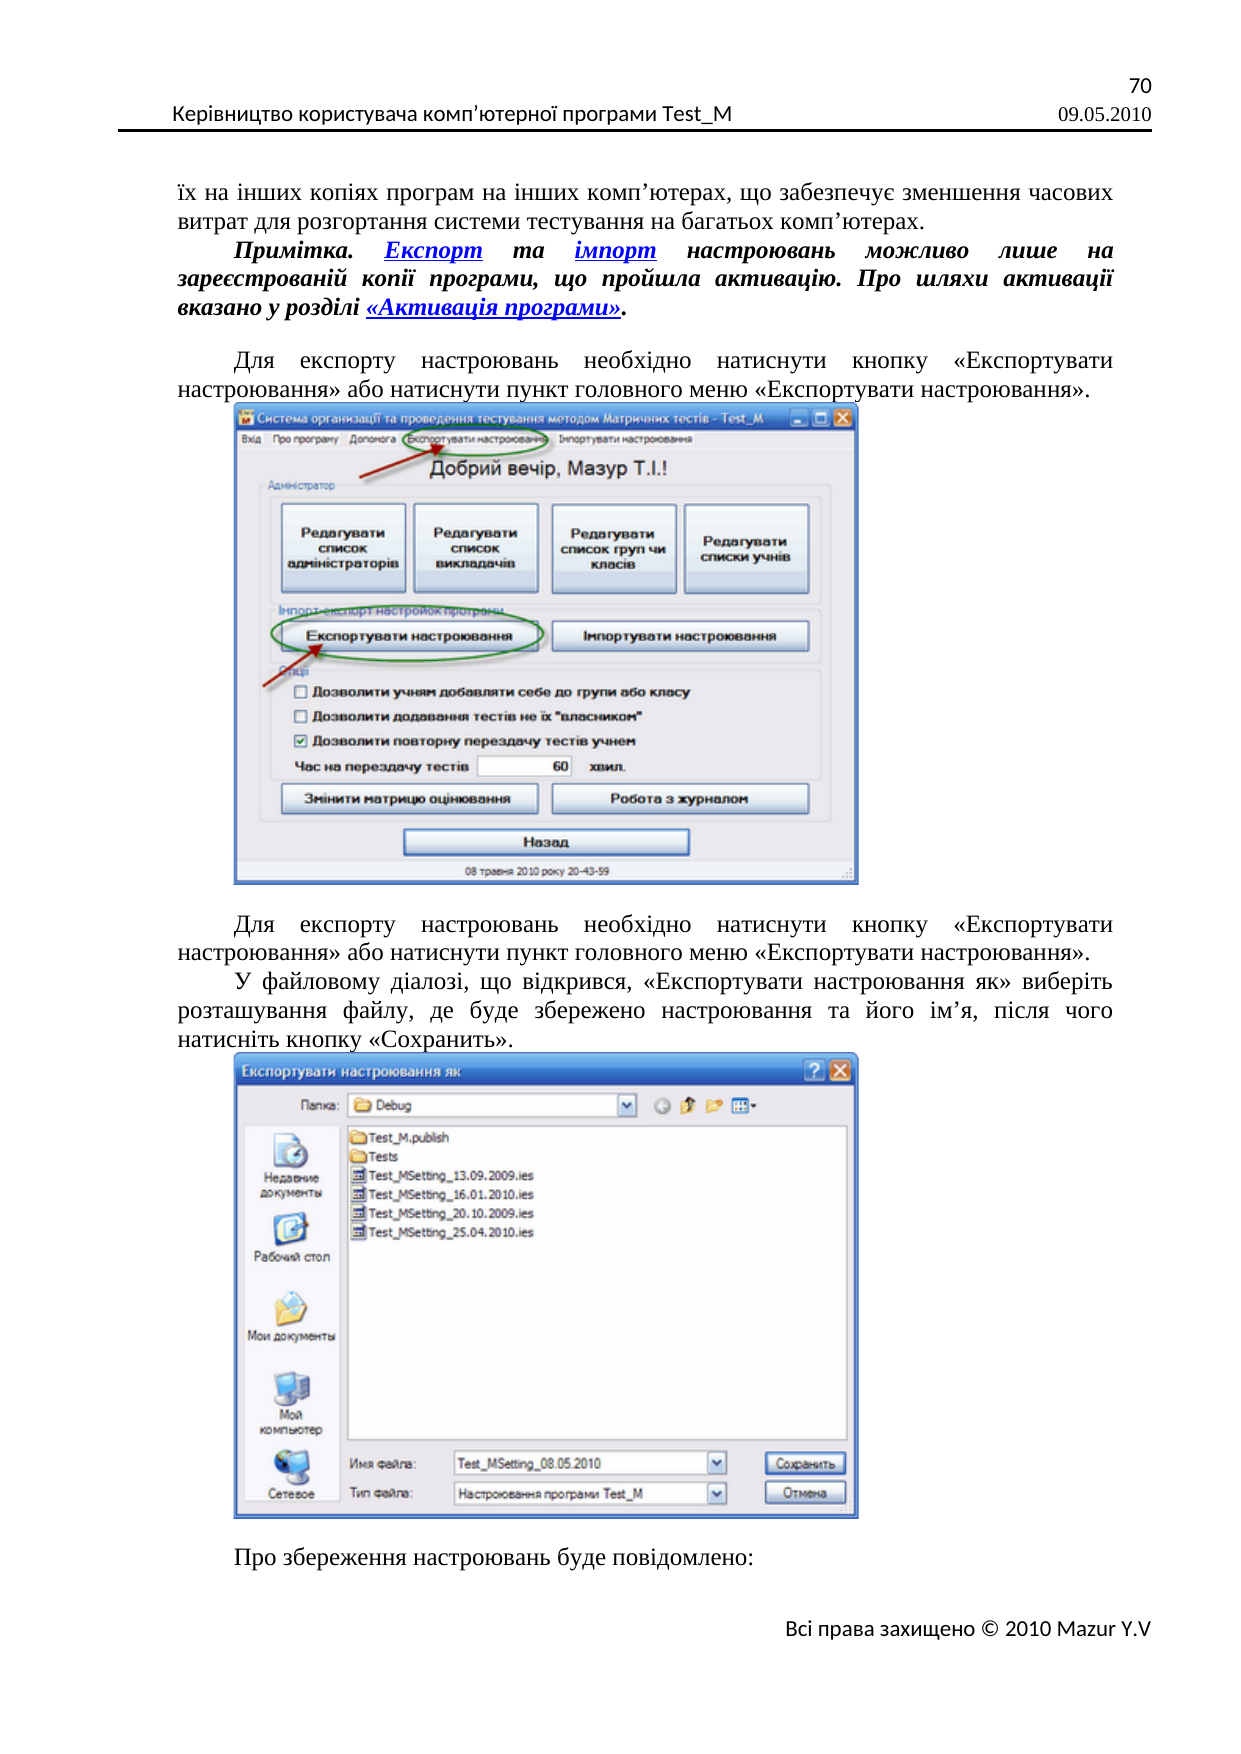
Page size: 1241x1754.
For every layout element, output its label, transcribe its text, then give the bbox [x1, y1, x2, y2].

text Для експорту настроювань необхідно натиснути кнопку «Експортувати настроювання» або натиснути пункт головного меню «Експортувати настроювання». [177, 345, 1114, 402]
picture [233, 1052, 859, 1519]
text Примітка. Експорт та імпорт настроювань можливо лише на зареєстрованій копії програми, що пройшла активацію. Про шляхи активації вказано у розділі «Активація програми». [177, 235, 1114, 321]
text У файловому діалозі, що відкрився, «Експортувати настроювання як» виберіть розташування файлу, де буде збережено настроювання та його ім’я, після чого натисніть кнопку «Сохранить». [177, 966, 1114, 1052]
picture [233, 402, 859, 885]
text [177, 177, 1114, 235]
text Про збереження настроювань буде повідомлено: [177, 1542, 1114, 1571]
text Для експорту настроювань необхідно натиснути кнопку «Експортувати настроювання» або натиснути пункт головного меню «Експортувати настроювання». [177, 909, 1114, 966]
